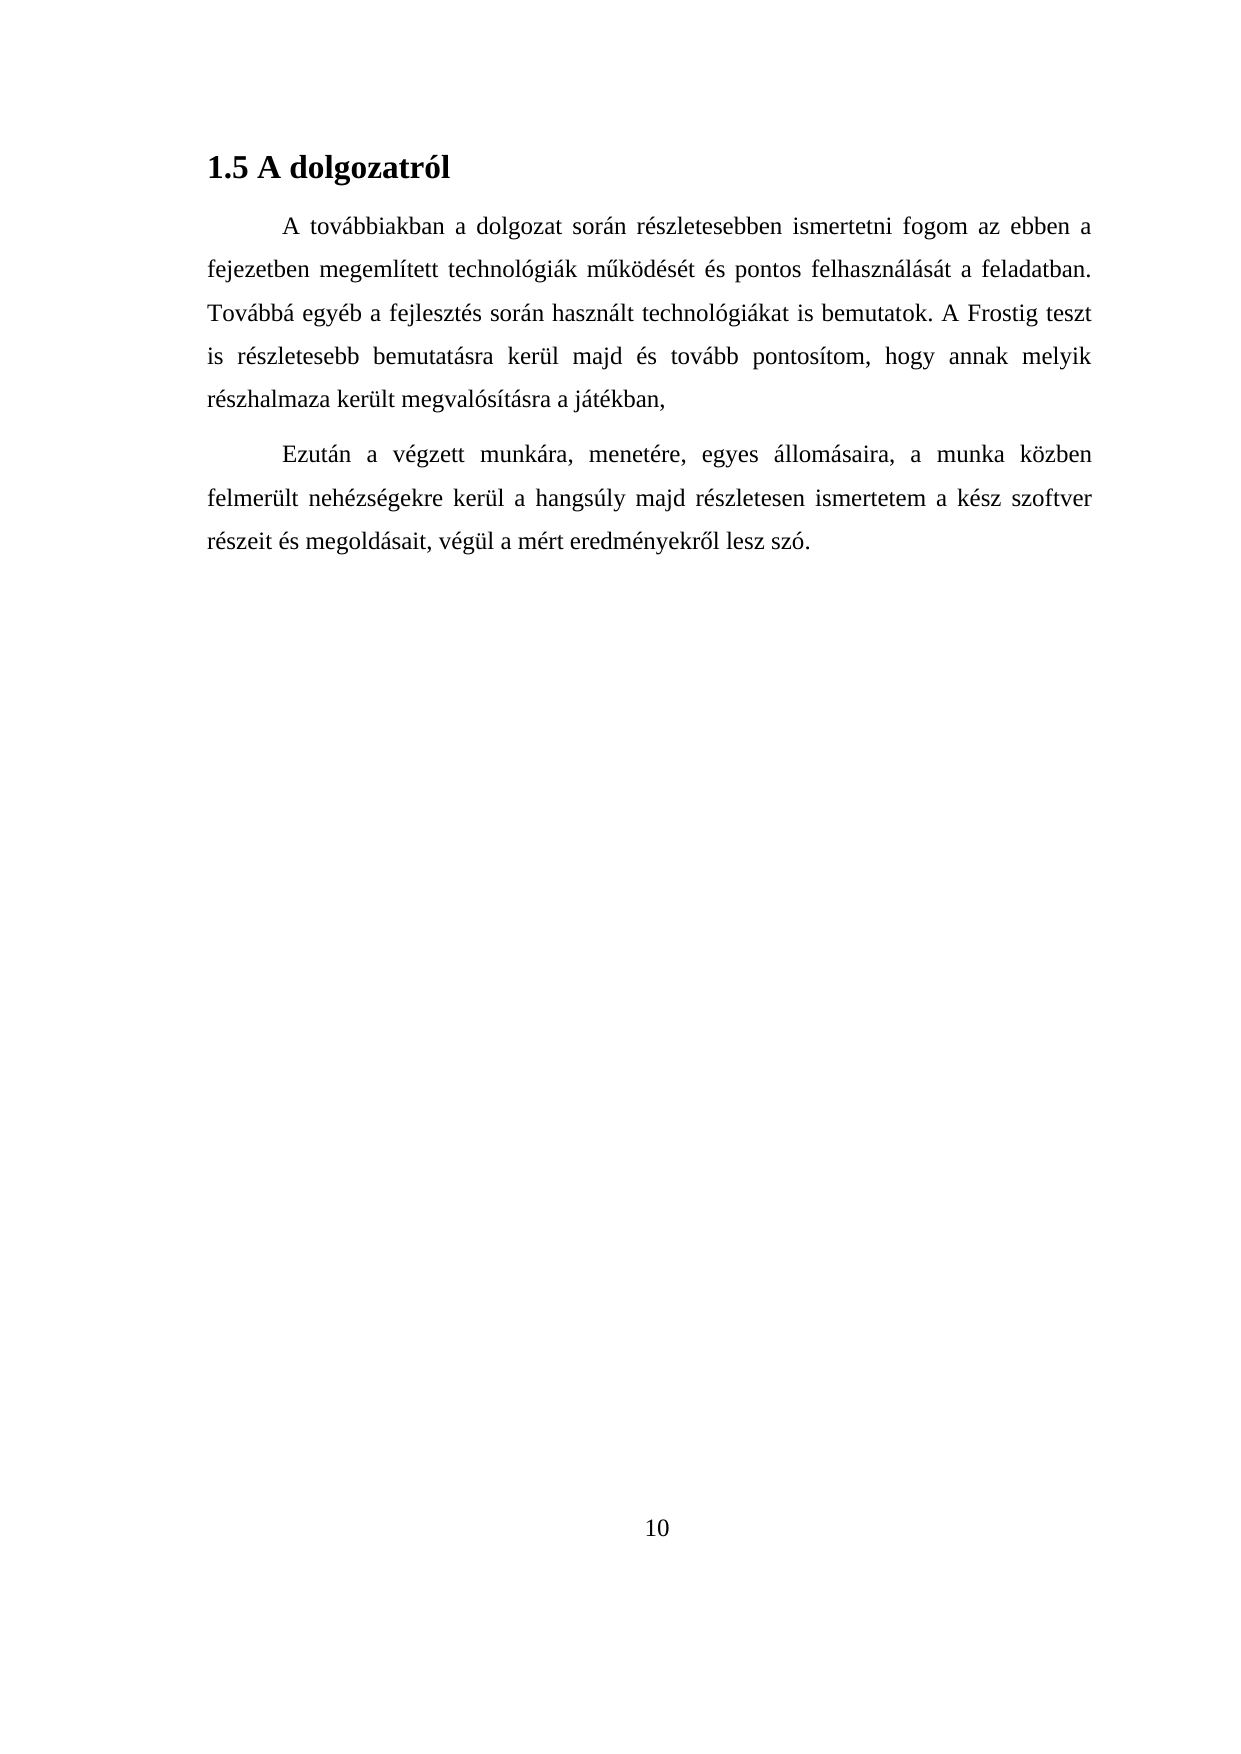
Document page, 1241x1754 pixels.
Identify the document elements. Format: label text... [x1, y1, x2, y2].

text Ezután a végzett munkára, menetére, egyes állomásaira, a munka közben felmerült nehézségekre kerül a hangsúly majd részletesen ismertetem a kész szoftver részeit és megoldásait, végül a mért eredményekről lesz szó. [207, 439, 1092, 554]
text A továbbiakban a dolgozat során részletesebben ismertetni fogom az ebben a fejezetben megemlített technológiák működését és pontos felhasználását a feladatban. Továbbá egyéb a fejlesztés során használt technológiákat is bemutatok. A Frostig teszt is részletesebb bemutatásra kerül majd és tovább pontosítom, hogy annak melyik részhalmaza került megvalósításra a játékban, [207, 211, 1092, 413]
subtitle A dolgozatról [207, 148, 1092, 186]
